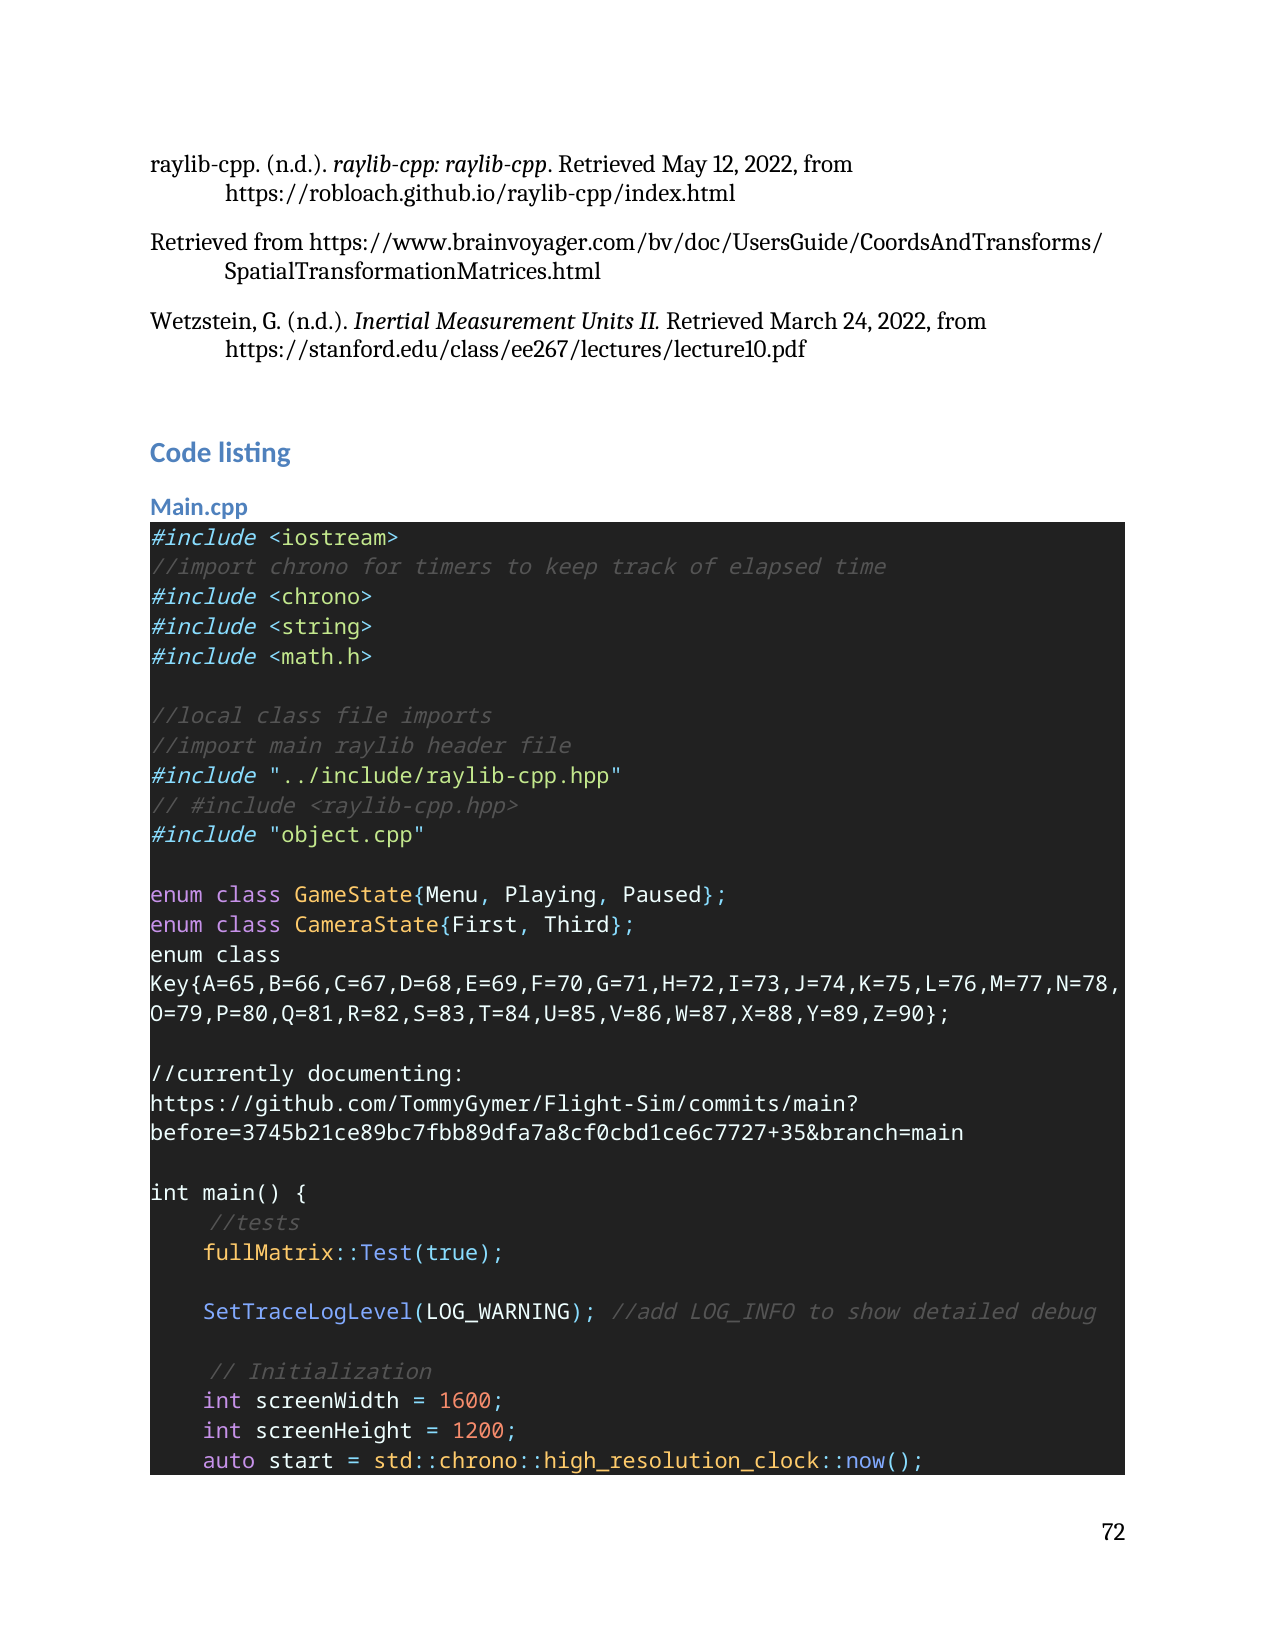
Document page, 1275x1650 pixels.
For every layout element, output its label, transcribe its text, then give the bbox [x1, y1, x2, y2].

text //tests [150, 1207, 1125, 1237]
text //import main raylib header file [150, 730, 1125, 760]
text fullMatrix::Test(true); [150, 1237, 1125, 1266]
text enum class Key{A=65,B=66,C=67,D=68,E=69,F=70,G=71,H=72,I=73,J=74,K=75,L=76,M=77,N=78,O=79,P=80,Q=81,R=82,S=83,T=84,U=85,V=86,W=87,X=88,Y=89,Z=90}; [150, 939, 1125, 1028]
text //currently documenting: https://github.com/TommyGymer/Flight-Sim/commits/main?before=3745b21ce89bc7fbb89dfa7a8cf0cbd1ce6c7727+35&branch=main [150, 1058, 1125, 1147]
text auto start = std::chrono::high_resolution_clock::now(); [150, 1445, 1125, 1475]
text //local class file imports [150, 700, 1125, 730]
text // Initialization [150, 1356, 1125, 1386]
subtitle Code listing [150, 434, 1125, 470]
text int screenHeight = 1200; [150, 1415, 1125, 1445]
text #include <math.h> [150, 641, 1125, 671]
text //import chrono for timers to keep track of elapsed time [150, 551, 1125, 581]
text SetTraceLogLevel(LOG_WARNING); //add LOG_INFO to show detailed debug [150, 1296, 1125, 1326]
text #include <string> [150, 611, 1125, 641]
text enum class GameState{Menu, Playing, Paused}; [150, 879, 1125, 909]
text #include <chrono> [150, 581, 1125, 611]
text #include "object.cpp" [150, 819, 1125, 849]
text #include "../include/raylib-cpp.hpp" [150, 760, 1125, 790]
text int screenWidth = 1600; [150, 1386, 1125, 1415]
text int main() { [150, 1177, 1125, 1207]
subtitle Main.cpp [150, 491, 1125, 522]
text // #include <raylib-cpp.hpp> [150, 790, 1125, 819]
text enum class CameraState{First, Third}; [150, 909, 1125, 939]
text #include <iostream> [150, 522, 1125, 551]
